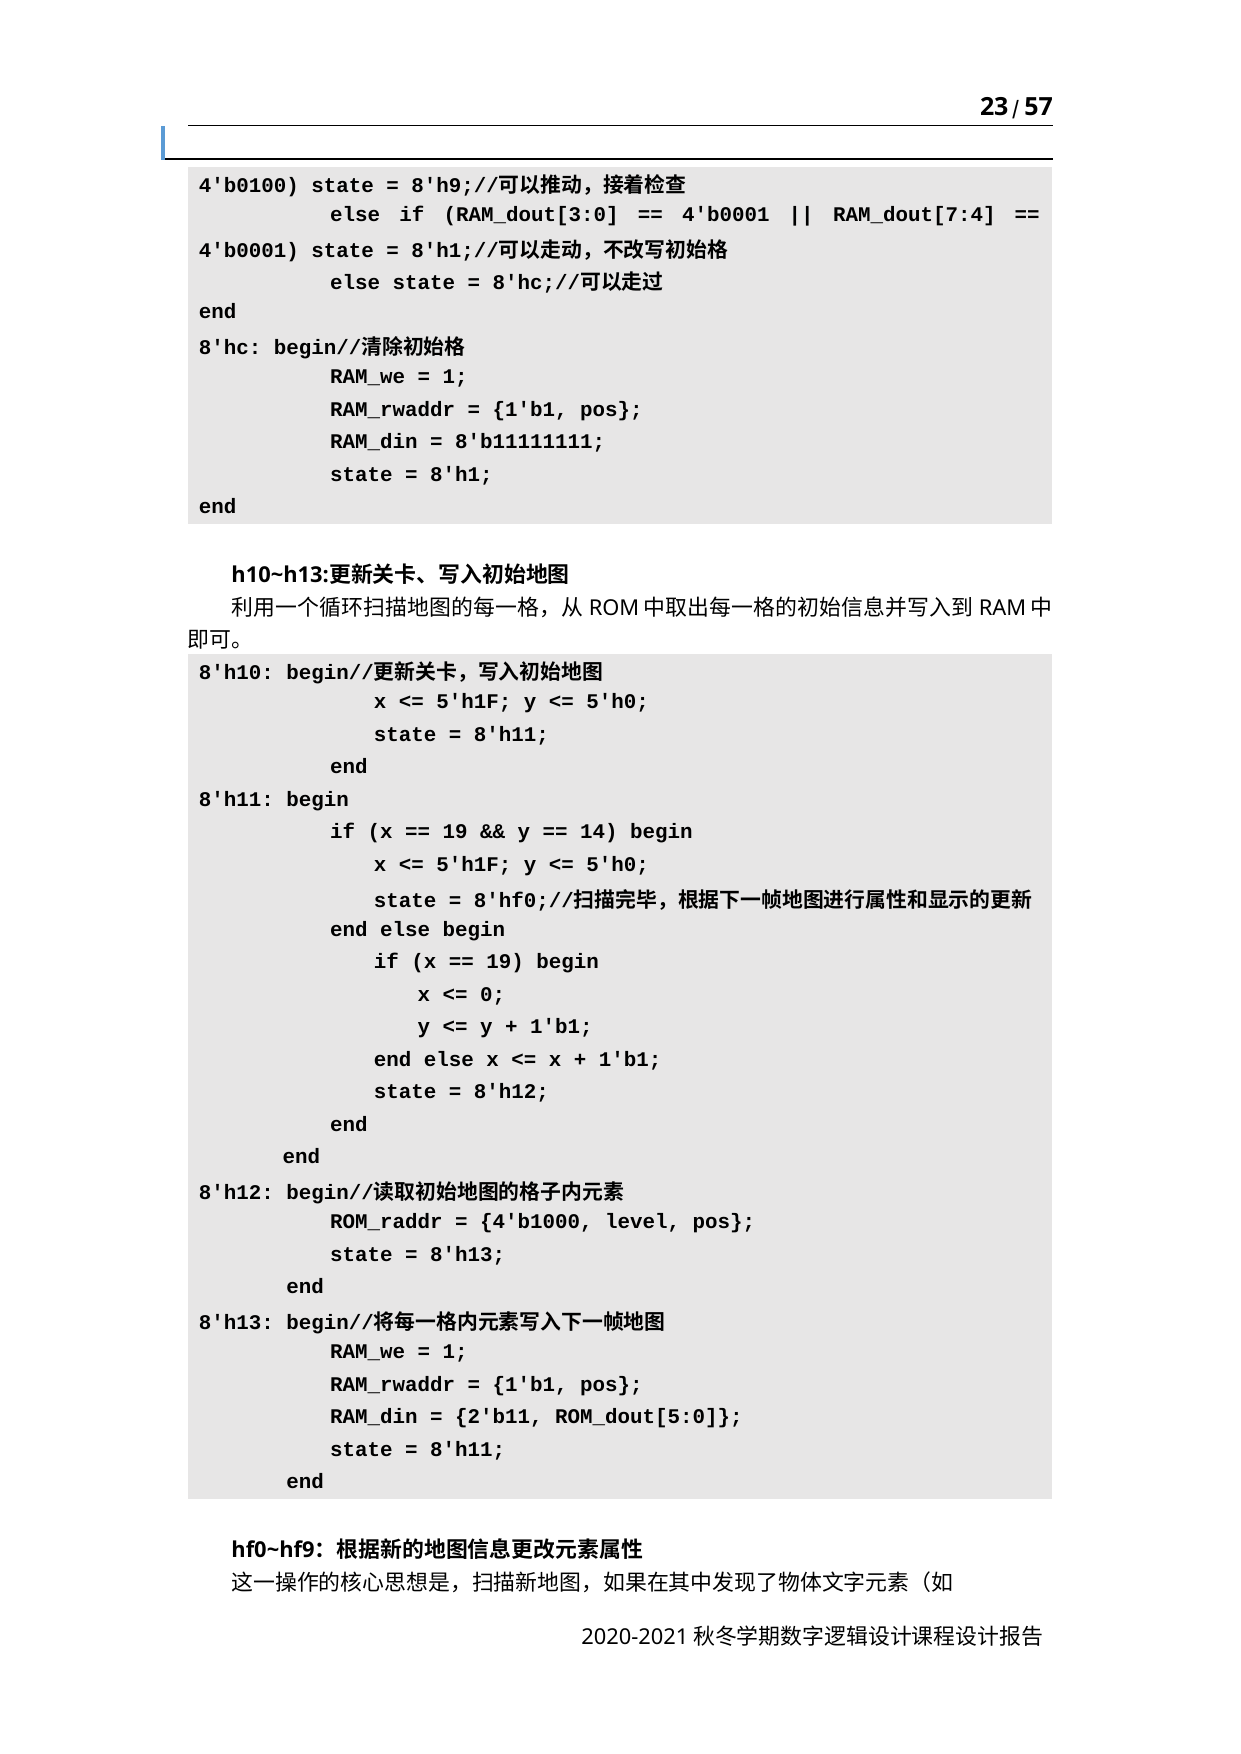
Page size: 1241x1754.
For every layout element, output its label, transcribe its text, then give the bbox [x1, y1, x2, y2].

text h10~h13:更新关卡、写入初始地图 [187, 557, 1053, 589]
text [187, 1564, 1053, 1597]
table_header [188, 167, 1052, 524]
text hf0~hf9：根据新的地图信息更改元素属性 [187, 1532, 1053, 1564]
text 利用一个循环扫描地图的每一格，从ROM中取出每一格的初始信息并写入到RAM中即可。 [187, 589, 1053, 654]
table_header 8'h10: begin//更新关卡，写入初始地图 x <= 5'h1F; y <= 5'h0; state = 8'h11; end 8'h11: begin if (x == 19 && y == 14) begin x <= 5'h1F; y <= 5'h0; state = 8'hf0;//扫描完毕，根据下一帧地图进行属性和显示的更新 end else begin if (x == 19) begin x <= 0; y <= y + 1'b1; end else x <= x + 1'b1; state = 8'h12; end end 8'h12: begin//读取初始地图的格子内元素 ROM_raddr = {4'b1000, level, pos}; state = 8'h13; end 8'h13: begin//将每一格内元素写入下一帧地图 RAM_we = 1; RAM_rwaddr = {1'b1, pos}; RAM_din = {2'b11, ROM_dout[5:0]}; state = 8'h11; end [188, 654, 1052, 1499]
